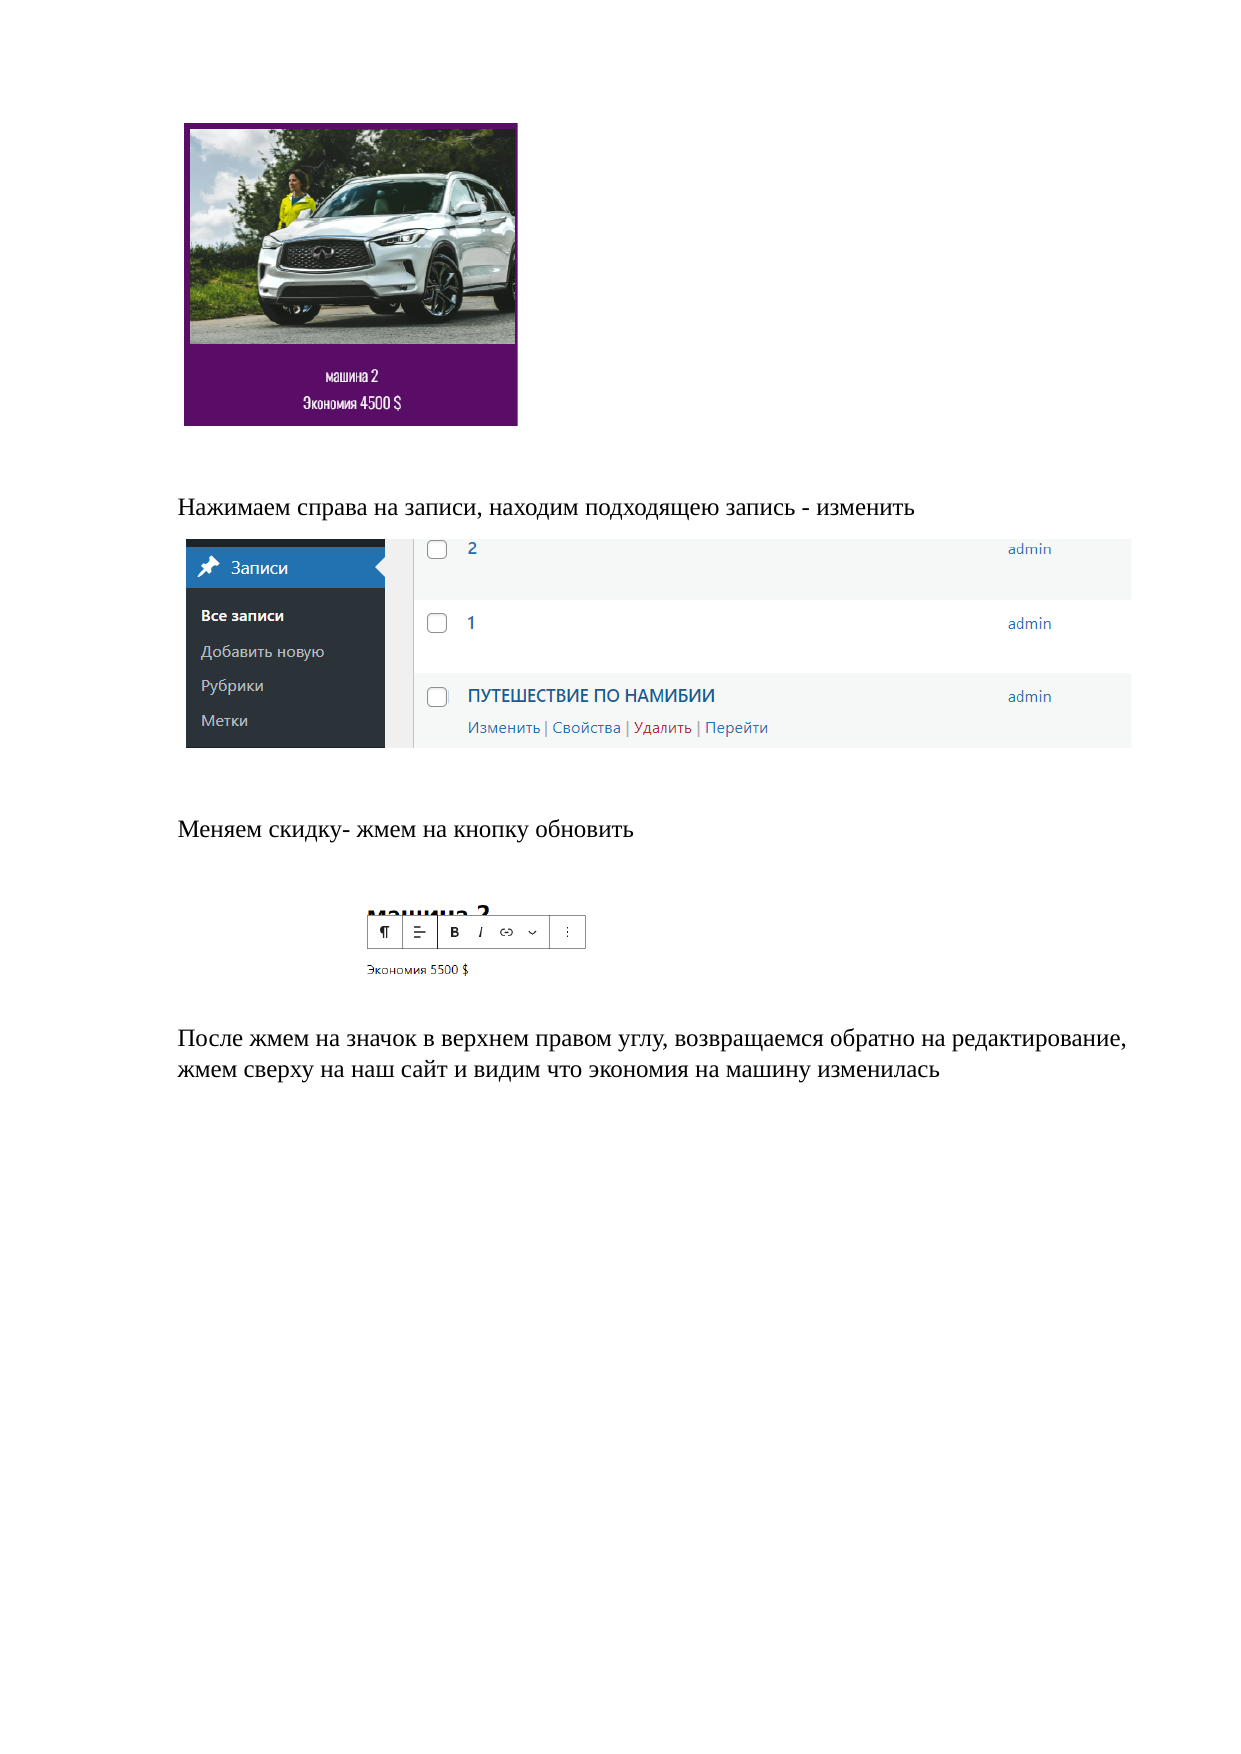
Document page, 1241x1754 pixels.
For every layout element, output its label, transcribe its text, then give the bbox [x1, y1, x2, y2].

picture [177, 118, 518, 426]
picture [186, 539, 1132, 748]
text Меняем скидку- жмем на кнопку обновить [177, 814, 1152, 843]
text Нажимаем справа на записи, находим подходящею запись - изменить [177, 492, 1152, 521]
picture [180, 861, 720, 1004]
text После жмем на значок в верхнем правом углу, возвращаемся обратно на редактирование, жмем сверху на наш сайт и видим что экономия на машину изменилась [177, 1023, 1152, 1082]
